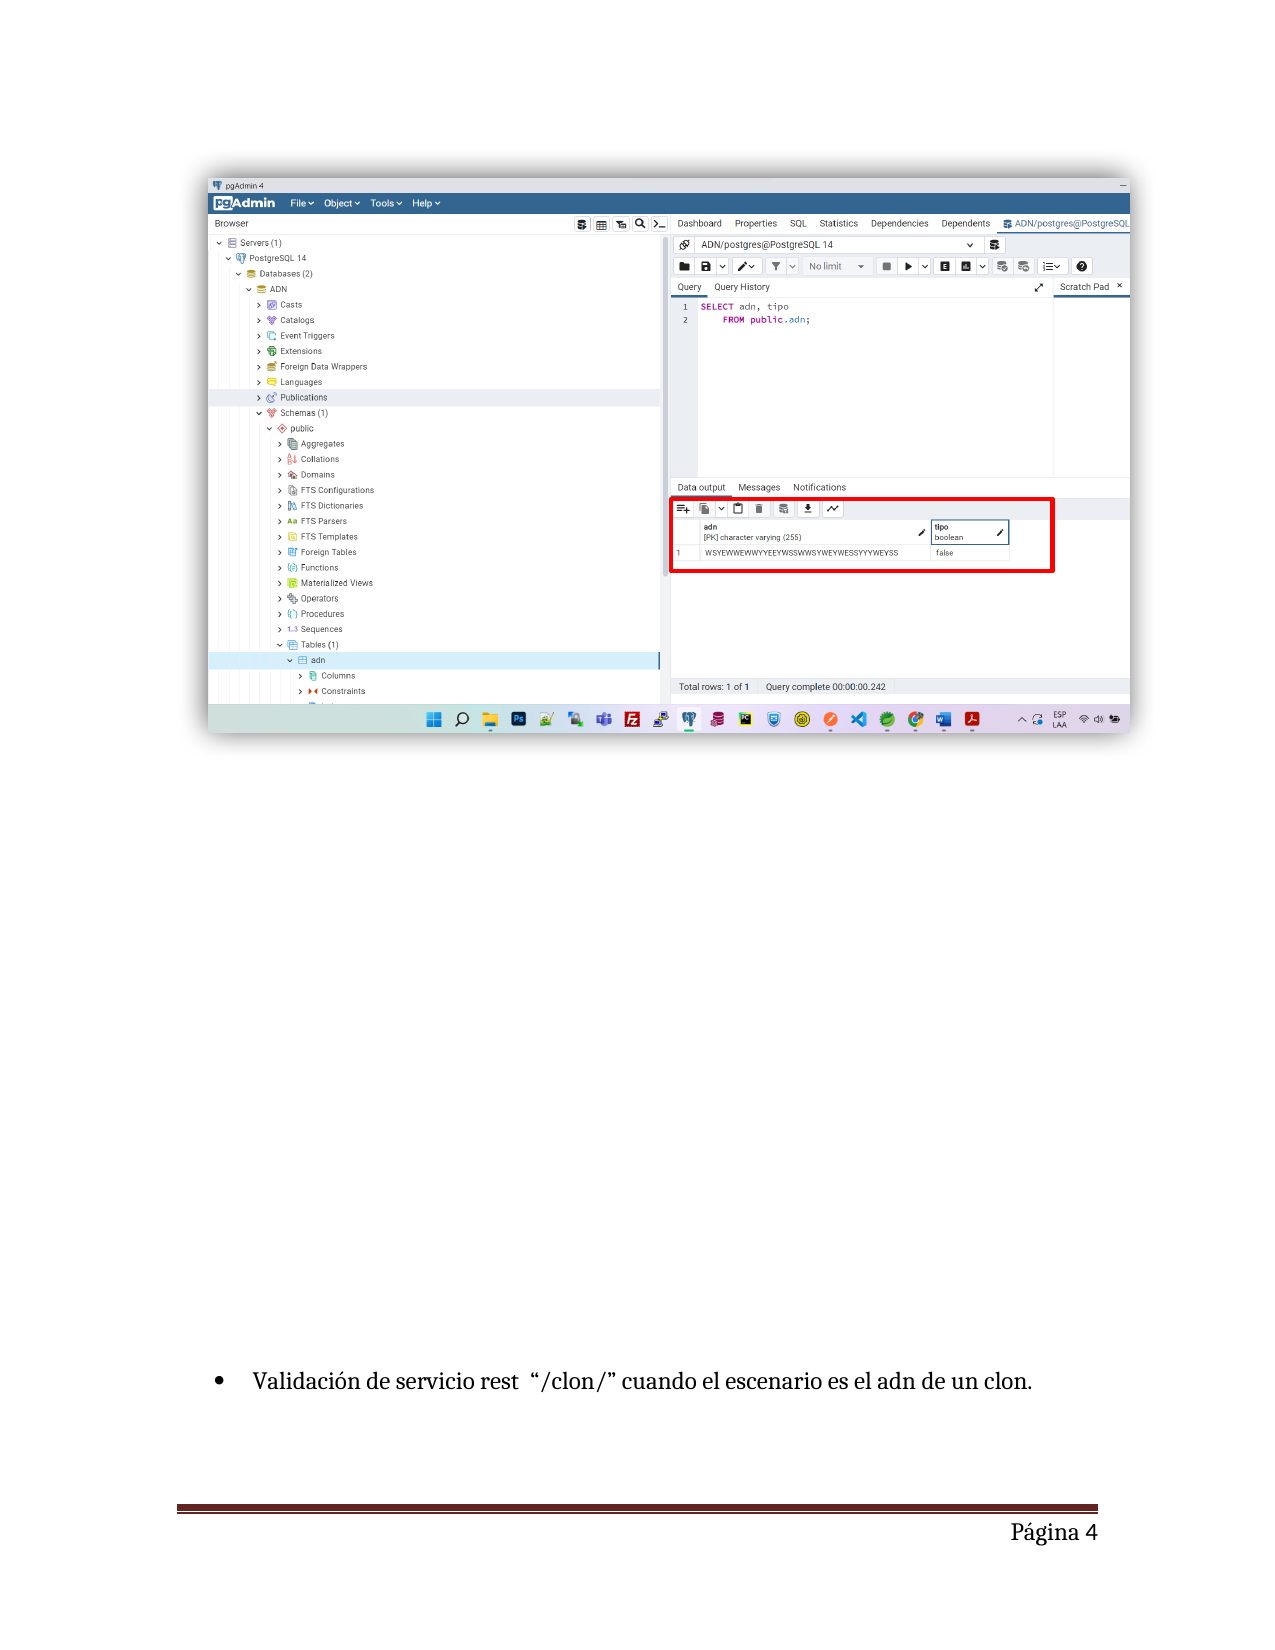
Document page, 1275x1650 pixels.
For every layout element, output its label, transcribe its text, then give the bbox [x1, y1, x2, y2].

picture [208, 178, 1130, 733]
list Validación de servicio rest “/clon/” cuando el escenario es el adn de un clon. [215, 1367, 1098, 1396]
